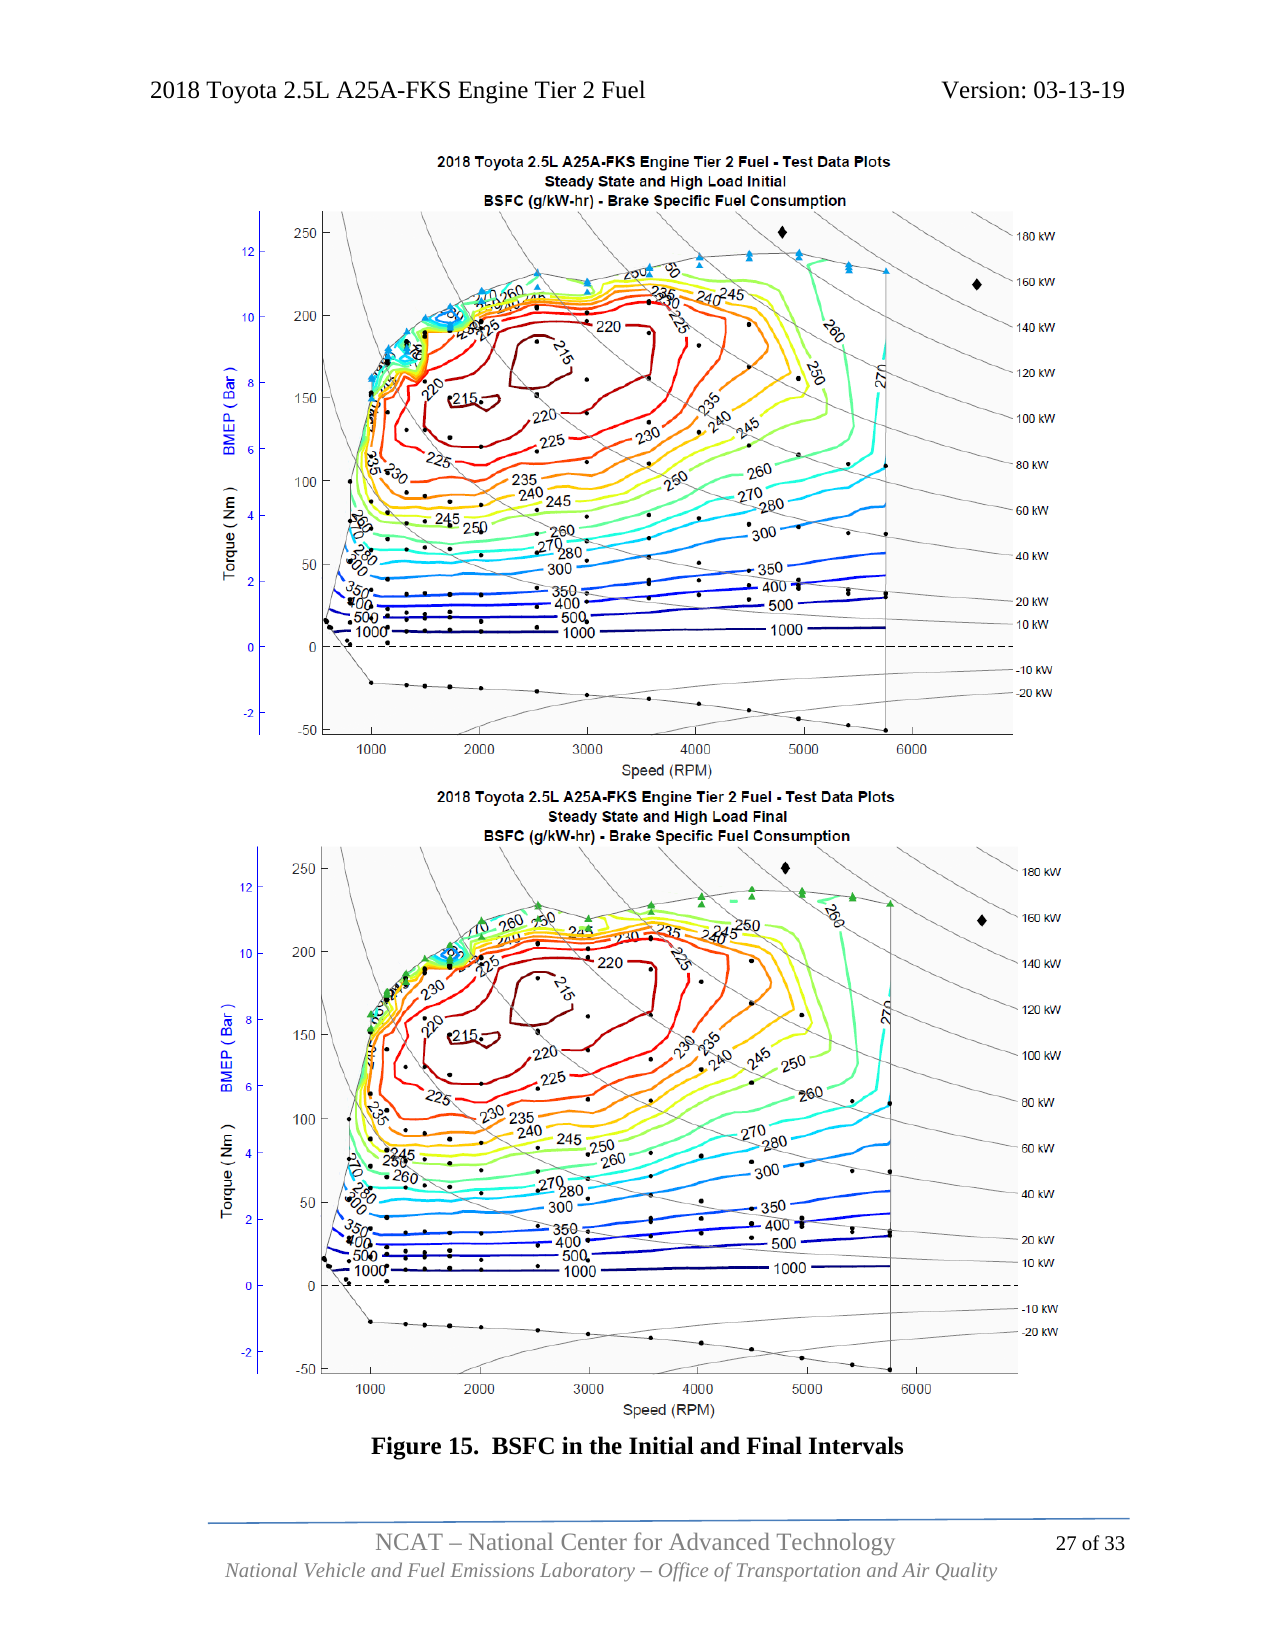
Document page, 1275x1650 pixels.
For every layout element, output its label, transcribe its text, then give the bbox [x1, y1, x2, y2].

picture [213, 784, 1062, 1419]
text Figure 15. BSFC in the Initial and Final Intervals [150, 1431, 1125, 1460]
picture [218, 150, 1057, 781]
